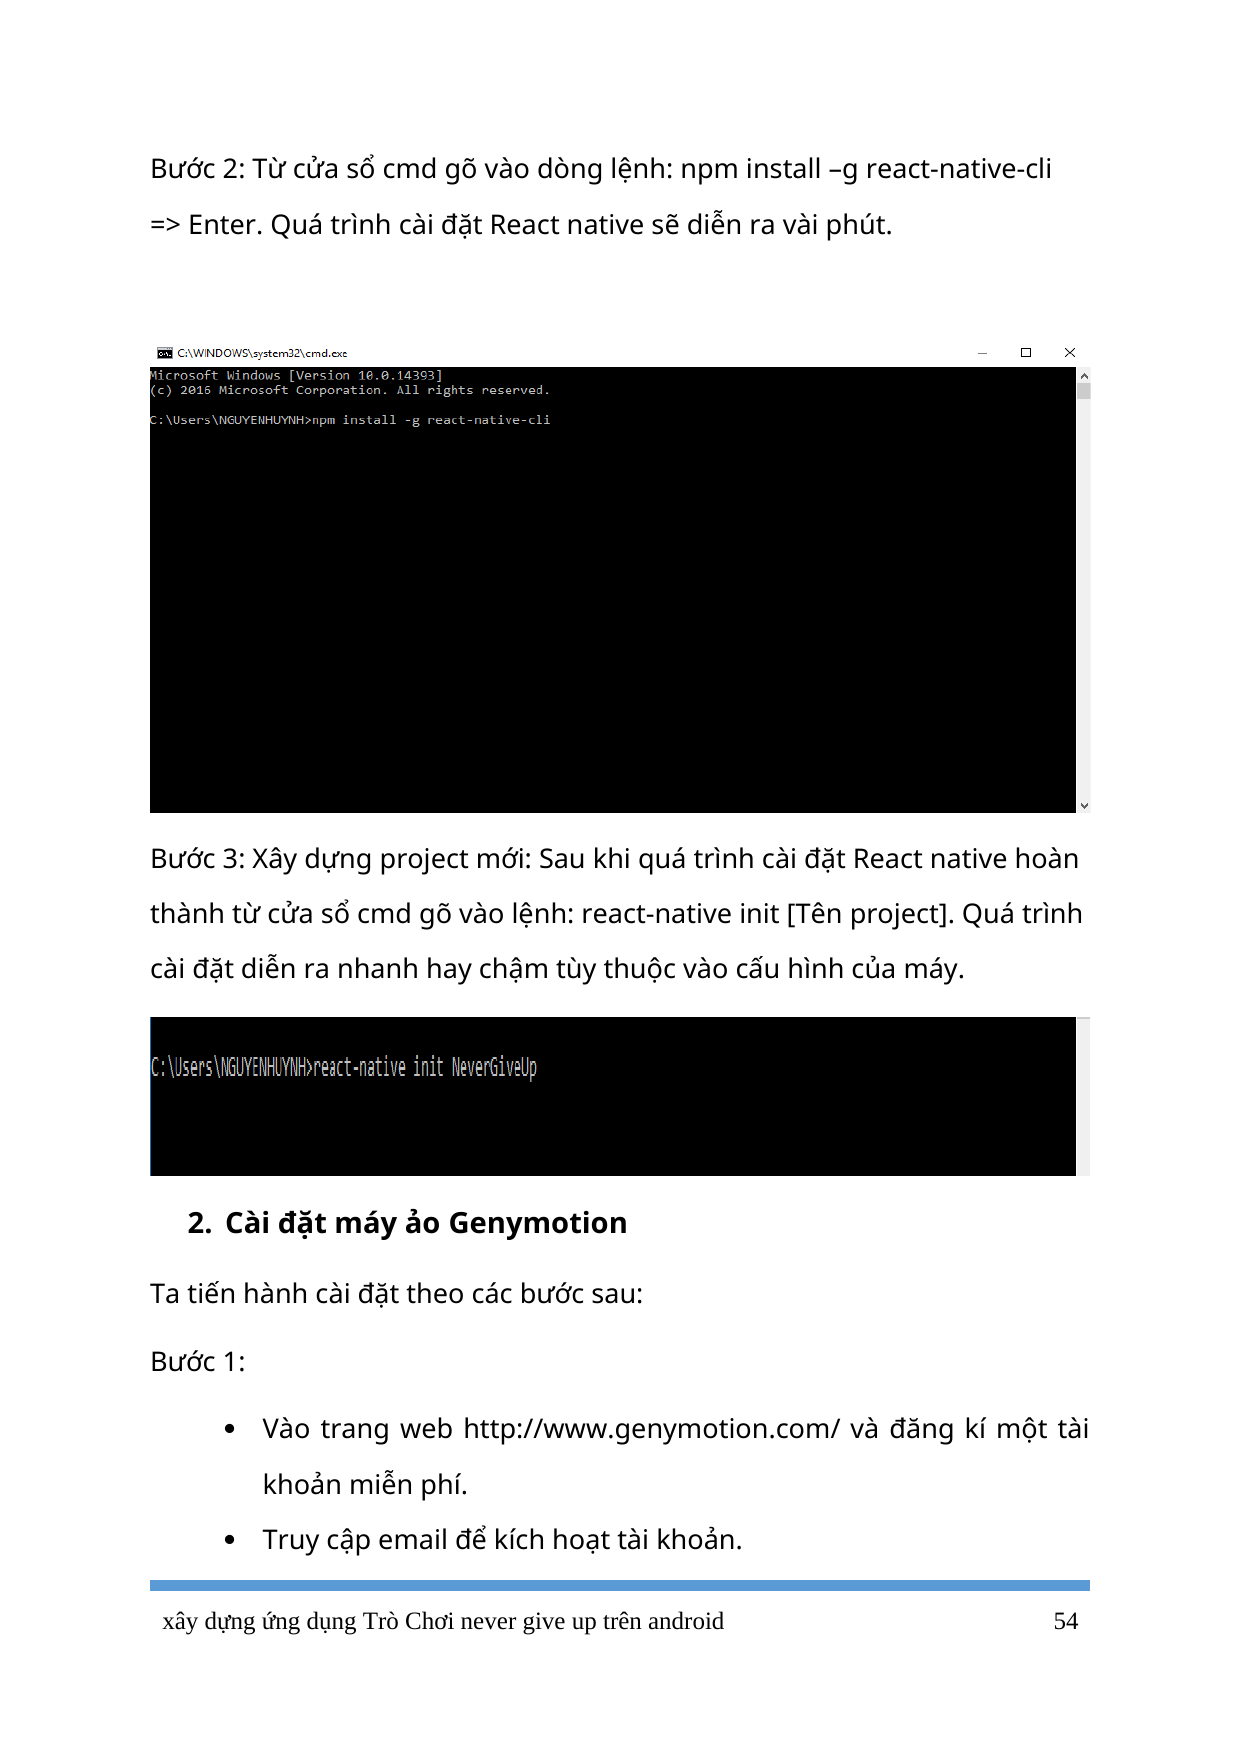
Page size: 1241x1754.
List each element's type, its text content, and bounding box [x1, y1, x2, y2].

list Truy cập email để kích hoạt tài khoản. [225, 1521, 1090, 1557]
list Bước 1: [150, 1342, 1090, 1379]
text Bước 3: Xây dựng project mới: Sau khi quá trình cài đặt React native hoàn thành từ cửa sổ cmd gõ vào lệnh: react-native init [Tên project]. Quá trình cài đặt diễn ra nhanh hay chậm tùy thuộc vào cấu hình của máy. [150, 839, 1090, 987]
picture [150, 1017, 1091, 1176]
list Vào trang web http://www.genymotion.com/ và đăng kí một tài khoản miễn phí. [225, 1410, 1090, 1502]
picture [150, 341, 1091, 813]
text Ta tiến hành cài đặt theo các bước sau: [150, 1274, 1090, 1311]
list Cài đặt máy ảo Genymotion [150, 1202, 1090, 1242]
text Bước 2: Từ cửa sổ cmd gõ vào dòng lệnh: npm install –g react-native-cli => Enter. Quá trình cài đặt React native sẽ diễn ra vài phút. [150, 150, 1090, 242]
